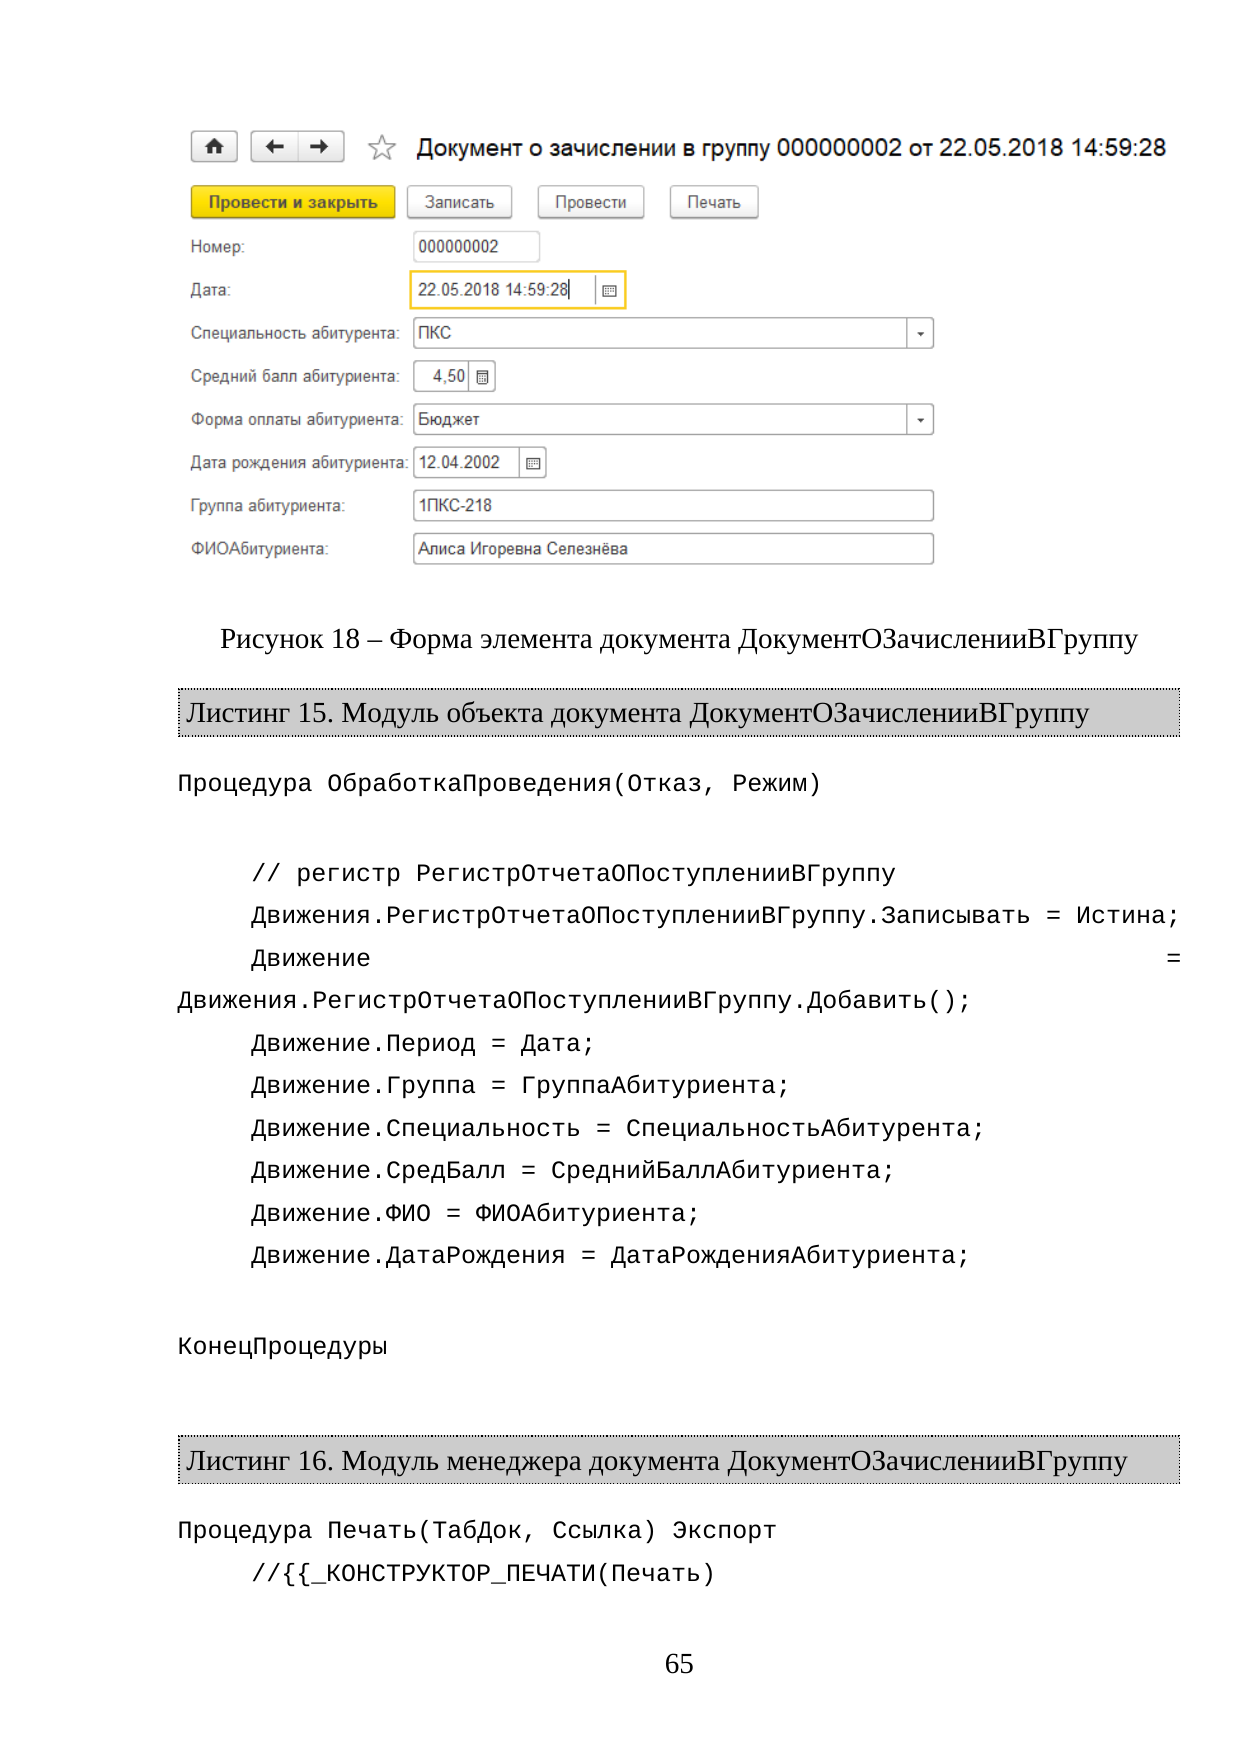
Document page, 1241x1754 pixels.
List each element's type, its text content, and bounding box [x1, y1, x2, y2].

text Листинг 16. Модуль менеджера документа ДокументОЗачисленииВГруппу [178, 1435, 1180, 1484]
text Движение.ФИО = ФИОАбитуриента; [177, 1201, 1181, 1229]
text Процедура ОбработкаПроведения(Отказ, Режим) [177, 770, 1181, 799]
text Рисунок 18 – Форма элемента документа ДокументОЗачисленииВГруппу [177, 621, 1181, 654]
text Процедура Печать(ТабДок, Ссылка) Экспорт [177, 1518, 1181, 1546]
text // регистр РегистрОтчетаОПоступленииВГруппу [177, 861, 1181, 889]
text КонецПроцедуры [177, 1333, 1181, 1362]
text //{{_КОНСТРУКТОР_ПЕЧАТИ(Печать) [177, 1560, 1181, 1589]
text Движение = Движения.РегистрОтчетаОПоступленииВГруппу.Добавить(); [177, 946, 1181, 1016]
text Движение.Период = Дата; [177, 1031, 1181, 1059]
text Движение.СредБалл = СреднийБаллАбитуриента; [177, 1158, 1181, 1186]
text Листинг 15. Модуль объекта документа ДокументОЗачисленииВГруппу [178, 688, 1180, 737]
text Движение.ДатаРождения = ДатаРожденияАбитуриента; [177, 1243, 1181, 1271]
text Движение.Группа = ГруппаАбитуриента; [177, 1073, 1181, 1101]
text Движение.Специальность = СпециальностьАбитурента; [177, 1116, 1181, 1144]
picture [177, 118, 1182, 604]
text Движения.РегистрОтчетаОПоступленииВГруппу.Записывать = Истина; [177, 903, 1181, 931]
